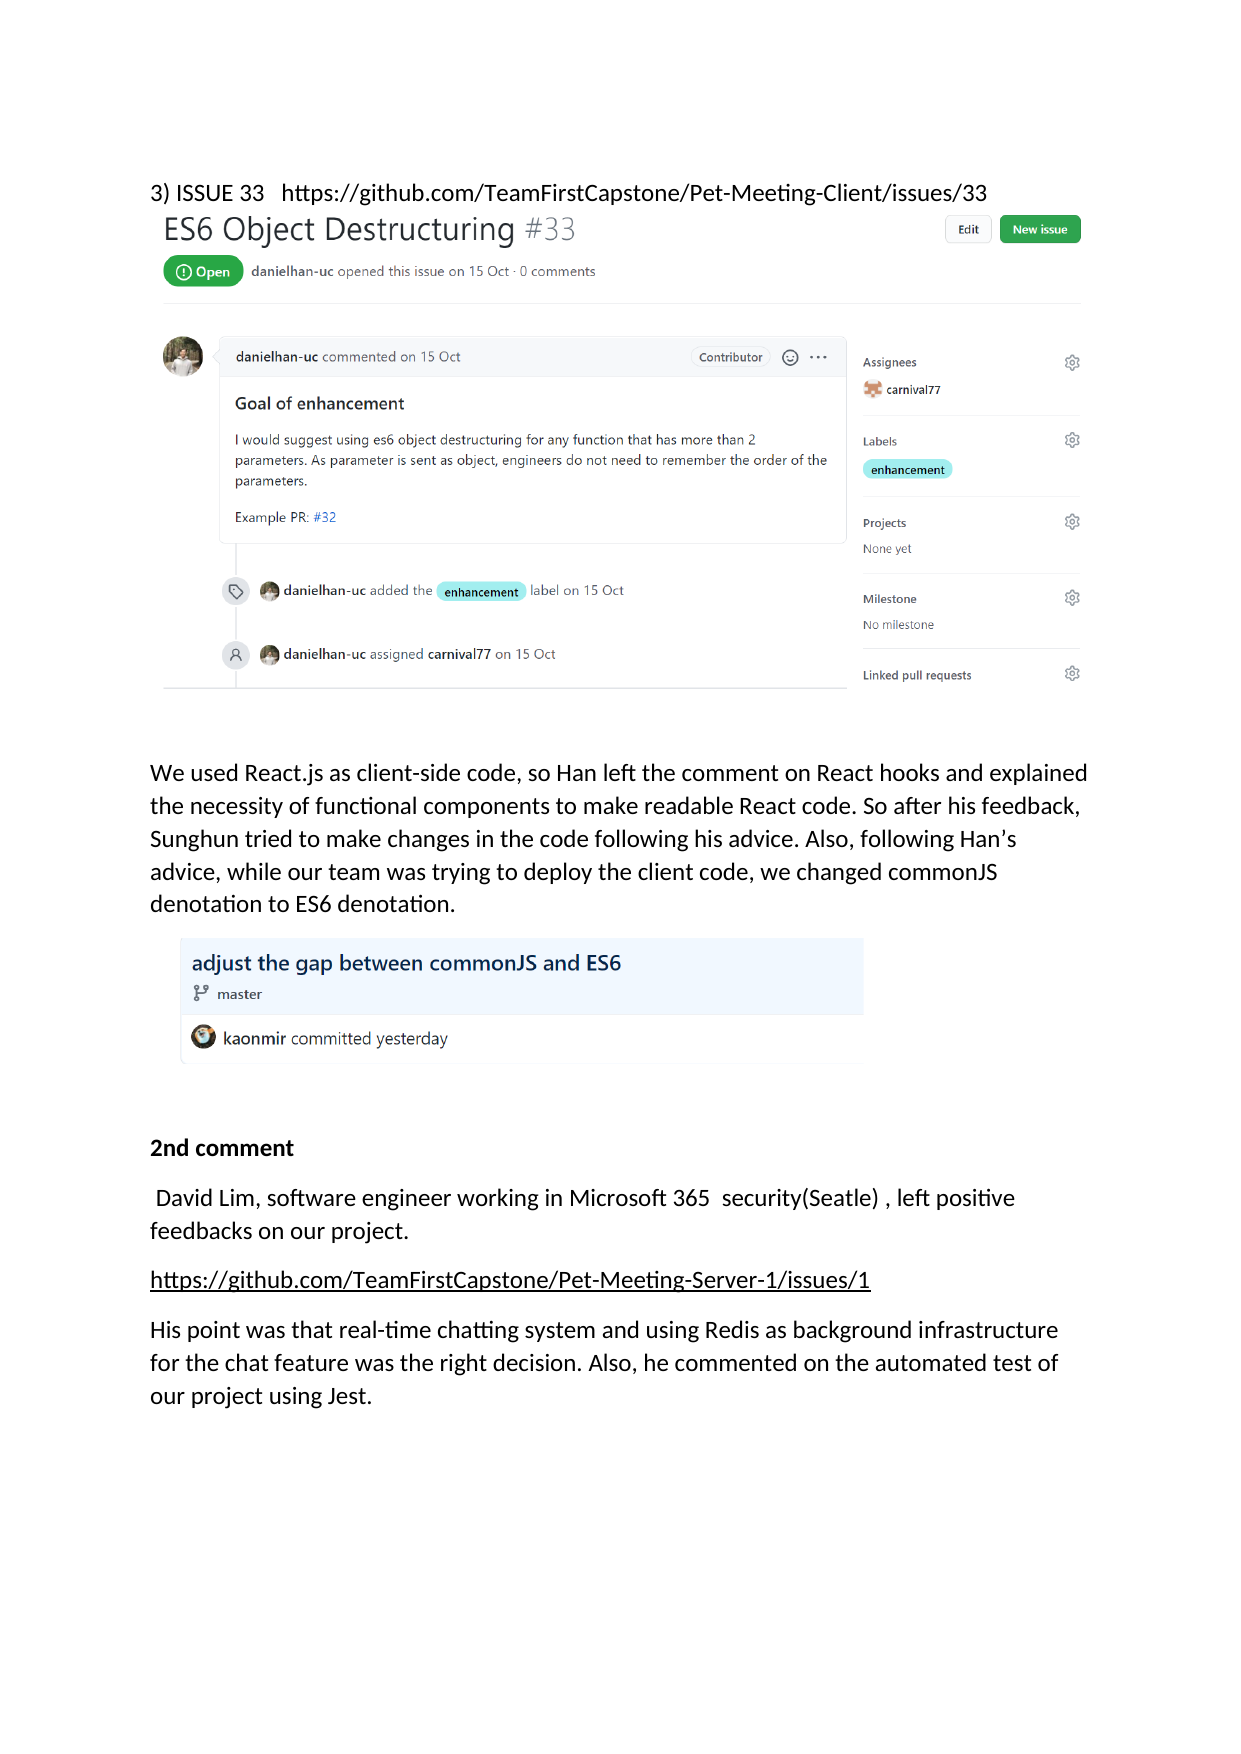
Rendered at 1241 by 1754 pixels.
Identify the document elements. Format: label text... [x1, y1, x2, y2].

text 3) ISSUE 33 https://github.com/TeamFirstCapstone/Pet-Meeting-Client/issues/33 [150, 177, 1090, 210]
text https://github.com/TeamFirstCapstone/Pet-Meeting-Server-1/issues/1 [150, 1264, 1090, 1295]
text His point was that real-time chatting system and using Redis as background infrastructure for the chat feature was the right decision. Also, he commented on the automated test of our project using Jest. [150, 1314, 1090, 1410]
picture [150, 210, 1091, 689]
picture [178, 938, 864, 1064]
text David Lim, software engineer working in Microsoft 365 security(Seatle) , left positive feedbacks on our project. [150, 1182, 1090, 1245]
text 2nd comment [150, 1132, 1090, 1163]
text We used React.js as client-side code, so Han left the comment on React hooks and explained the necessity of functional components to make readable React code. So after his feedback, Sunghun tried to make changes in the code following his advice. Also, following Han’s advice, while our team was trying to deploy the client code, we changed commonJS denotation to ES6 denotation. [150, 757, 1090, 919]
